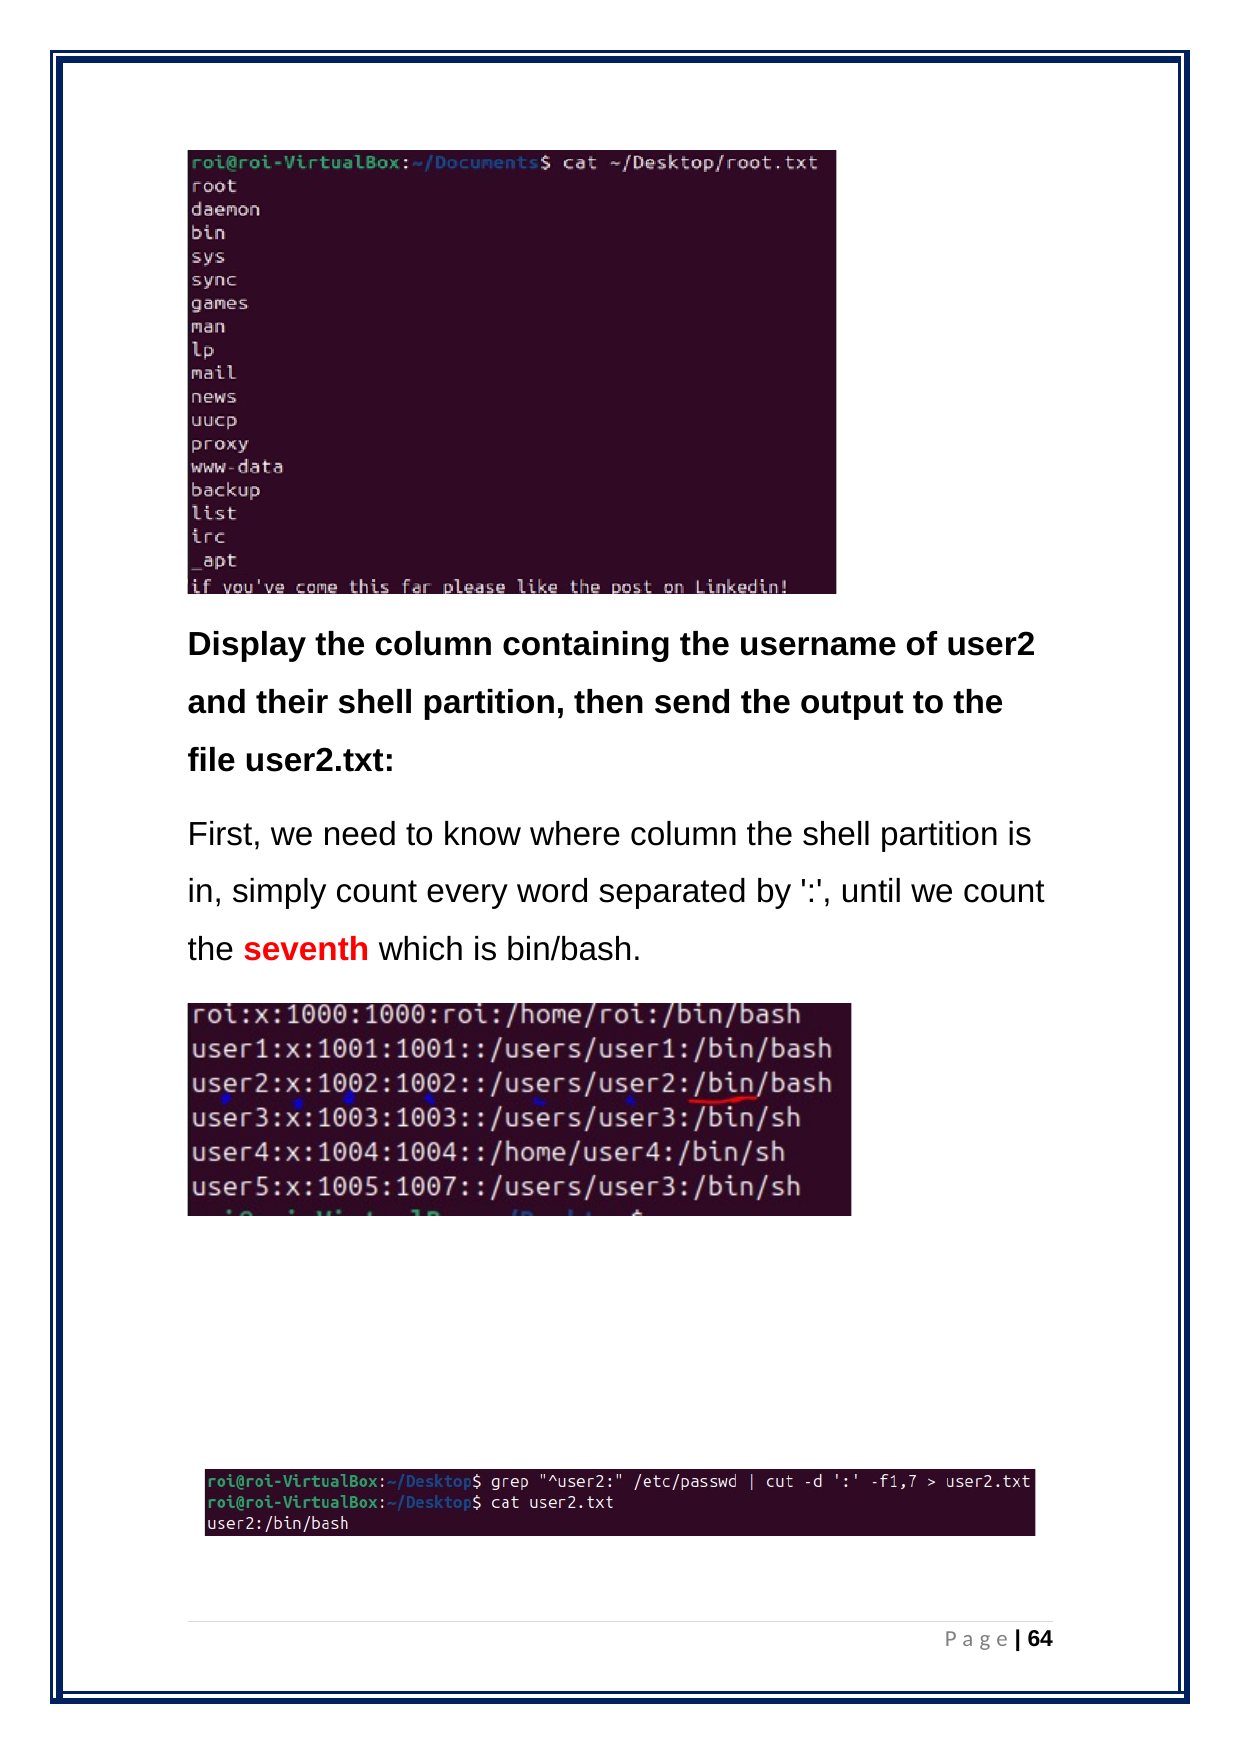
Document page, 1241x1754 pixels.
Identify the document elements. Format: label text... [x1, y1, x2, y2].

text Display the column containing the username of user2 and their shell partition, then send the output to the file user2.txt: [187, 624, 1053, 778]
picture [187, 150, 837, 594]
text First, we need to know where column the shell partition is in, simply count every word separated by ':', until we count the seventh which is bin/bash. [187, 814, 1053, 967]
picture [187, 1003, 852, 1216]
picture [204, 1469, 1036, 1536]
